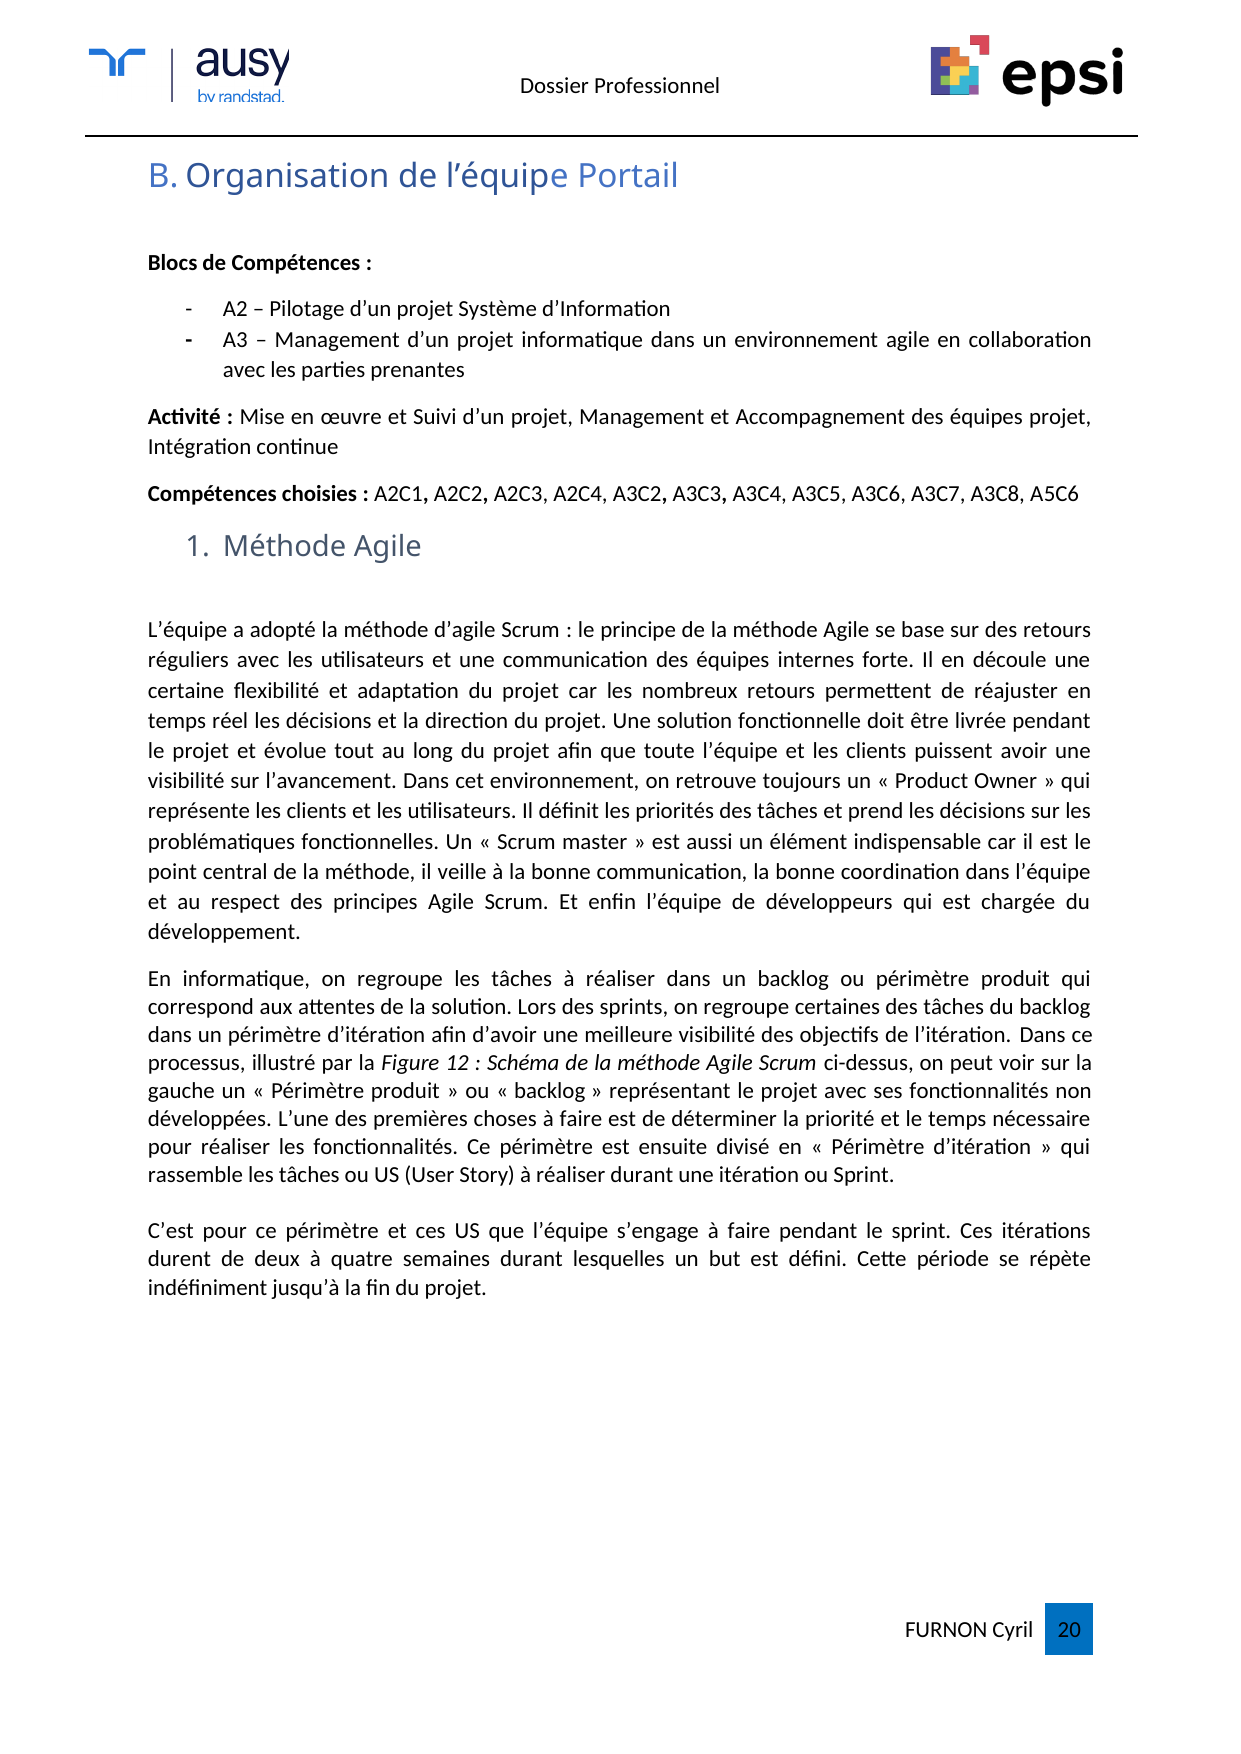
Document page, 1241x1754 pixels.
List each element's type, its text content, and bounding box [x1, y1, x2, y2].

text L’équipe a adopté la méthode d’agile Scrum : le principe de la méthode Agile se base sur des retours réguliers avec les utilisateurs et une communication des équipes internes forte. Il en découle une certaine flexibilité et adaptation du projet car les nombreux retours permettent de réajuster en temps réel les décisions et la direction du projet. Une solution fonctionnelle doit être livrée pendant le projet et évolue tout au long du projet afin que toute l’équipe et les clients puissent avoir une visibilité sur l’avancement. Dans cet environnement, on retrouve toujours un « Product Owner » qui représente les clients et les utilisateurs. Il définit les priorités des tâches et prend les décisions sur les problématiques fonctionnelles. Un « Scrum master » est aussi un élément indispensable car il est le point central de la méthode, il veille à la bonne communication, la bonne coordination dans l’équipe et au respect des principes Agile Scrum. Et enfin l’équipe de développeurs qui est chargée du développement. [148, 615, 1093, 946]
text Blocs de Compétences : [148, 248, 1093, 276]
subtitle Méthode Agile [185, 526, 1093, 565]
text En informatique, on regroupe les tâches à réaliser dans un backlog ou périmètre produit qui correspond aux attentes de la solution. Lors des sprints, on regroupe certaines des tâches du backlog dans un périmètre d’itération afin d’avoir une meilleure visibilité des objectifs de l’itération. Dans ce processus, illustré par la Figure 12 : Schéma de la méthode Agile Scrum ci-dessus, on peut voir sur la gauche un « Périmètre produit » ou « backlog » représentant le projet avec ses fonctionnalités non développées. L’une des premières choses à faire est de déterminer la priorité et le temps nécessaire pour réaliser les fonctionnalités. Ce périmètre est ensuite divisé en « Périmètre d’itération » qui rassemble les tâches ou US (User Story) à réaliser durant une itération ou Sprint. [148, 964, 1093, 1188]
text C’est pour ce périmètre et ces US que l’équipe s’engage à faire pendant le sprint. Ces itérations durent de deux à quatre semaines durant lesquelles un but est défini. Cette période se répète indéfiniment jusqu’à la fin du projet. [148, 1217, 1093, 1301]
text Activité : Mise en œuvre et Suivi d’un projet, Management et Accompagnement des équipes projet, Intégration continue [148, 402, 1093, 460]
text Compétences choisies : A2C1, A2C2, A2C3, A2C4, A3C2, A3C3, A3C4, A3C5, A3C6, A3C7, A3C8, A5C6 [148, 479, 1093, 507]
list A2 – Pilotage d’un projet Système d’Information [185, 294, 1093, 322]
list A3 – Management d’un projet informatique dans un environnement agile en collaboration avec les parties prenantes [185, 325, 1093, 383]
subtitle Organisation de l’équipe Portail [148, 152, 1093, 197]
picture [88, 48, 289, 102]
